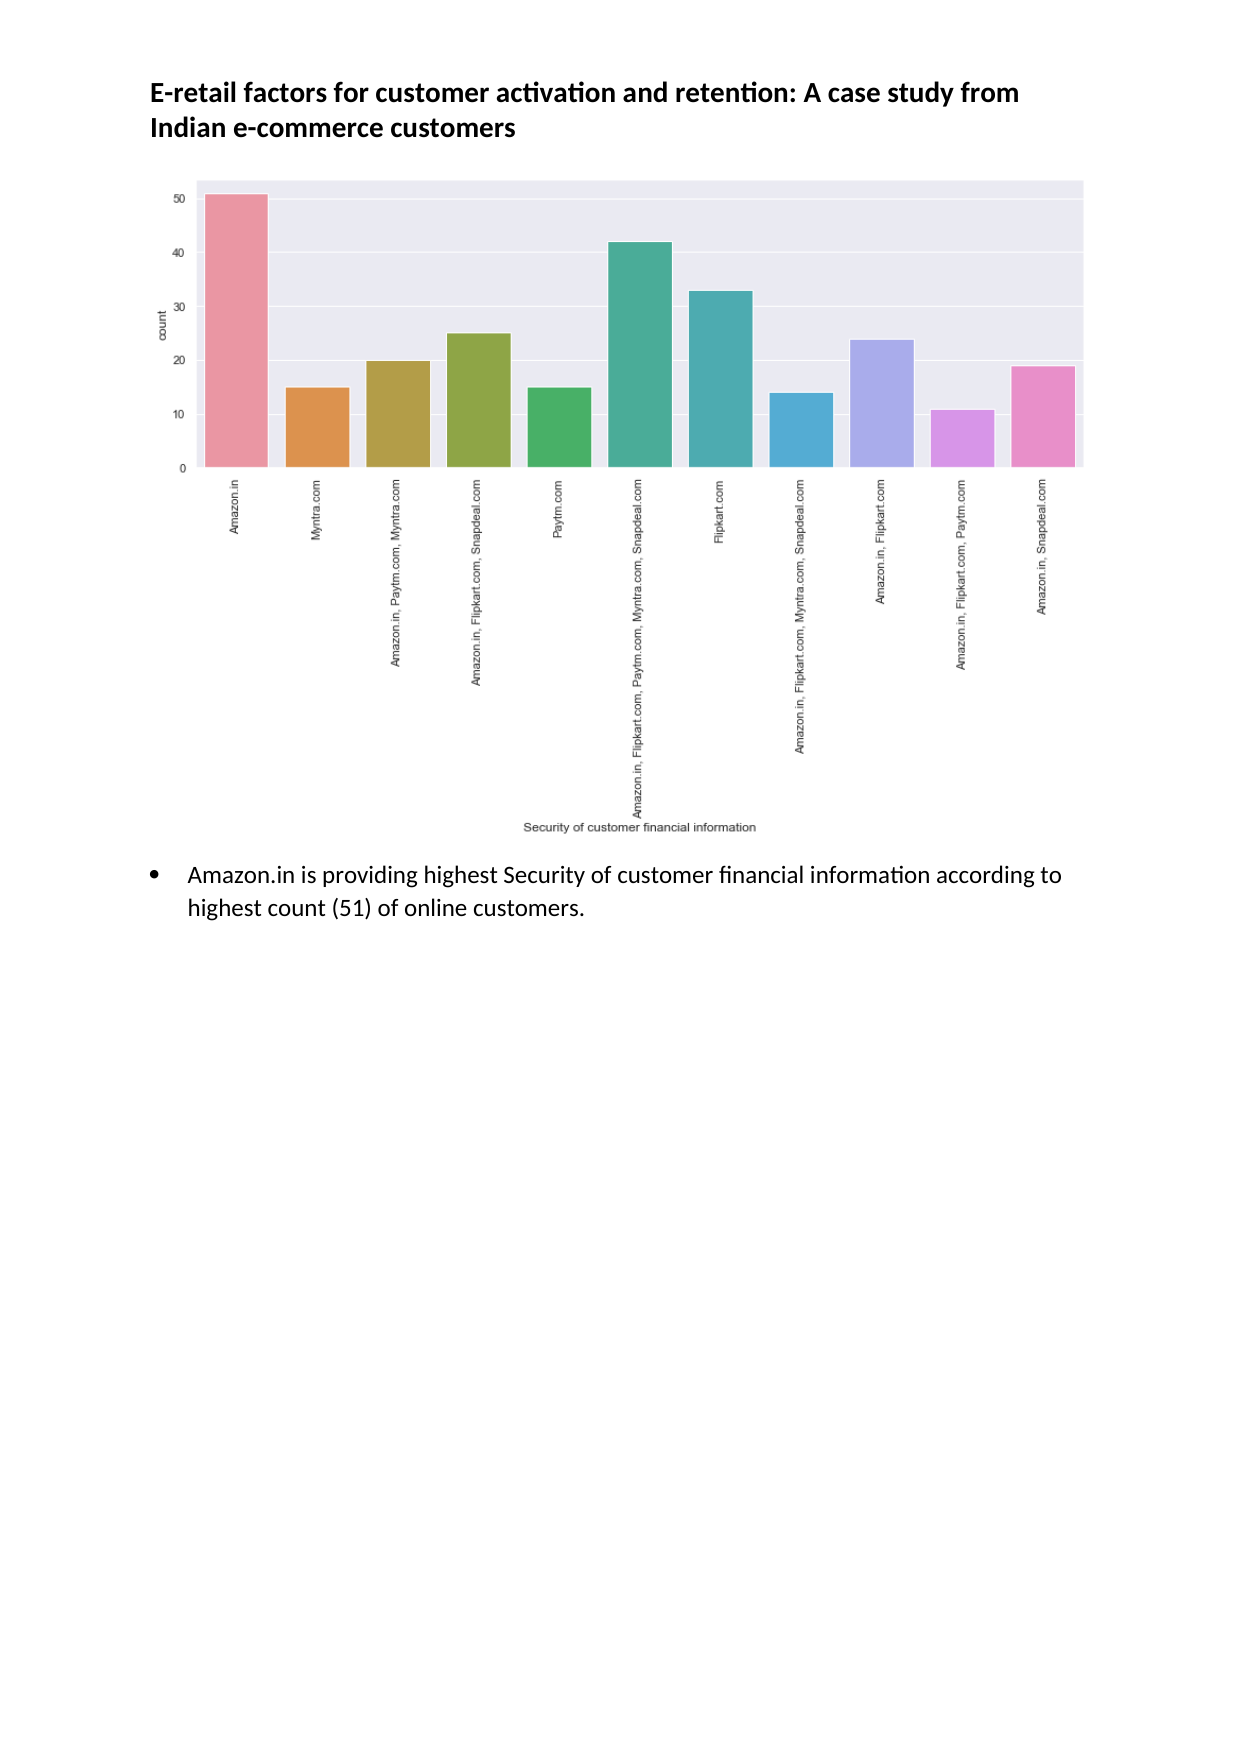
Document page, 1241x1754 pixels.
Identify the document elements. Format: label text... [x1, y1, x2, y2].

list Amazon.in is providing highest Security of customer financial information according to highest count (51) of online customers. [150, 860, 1090, 923]
picture [150, 173, 1091, 841]
